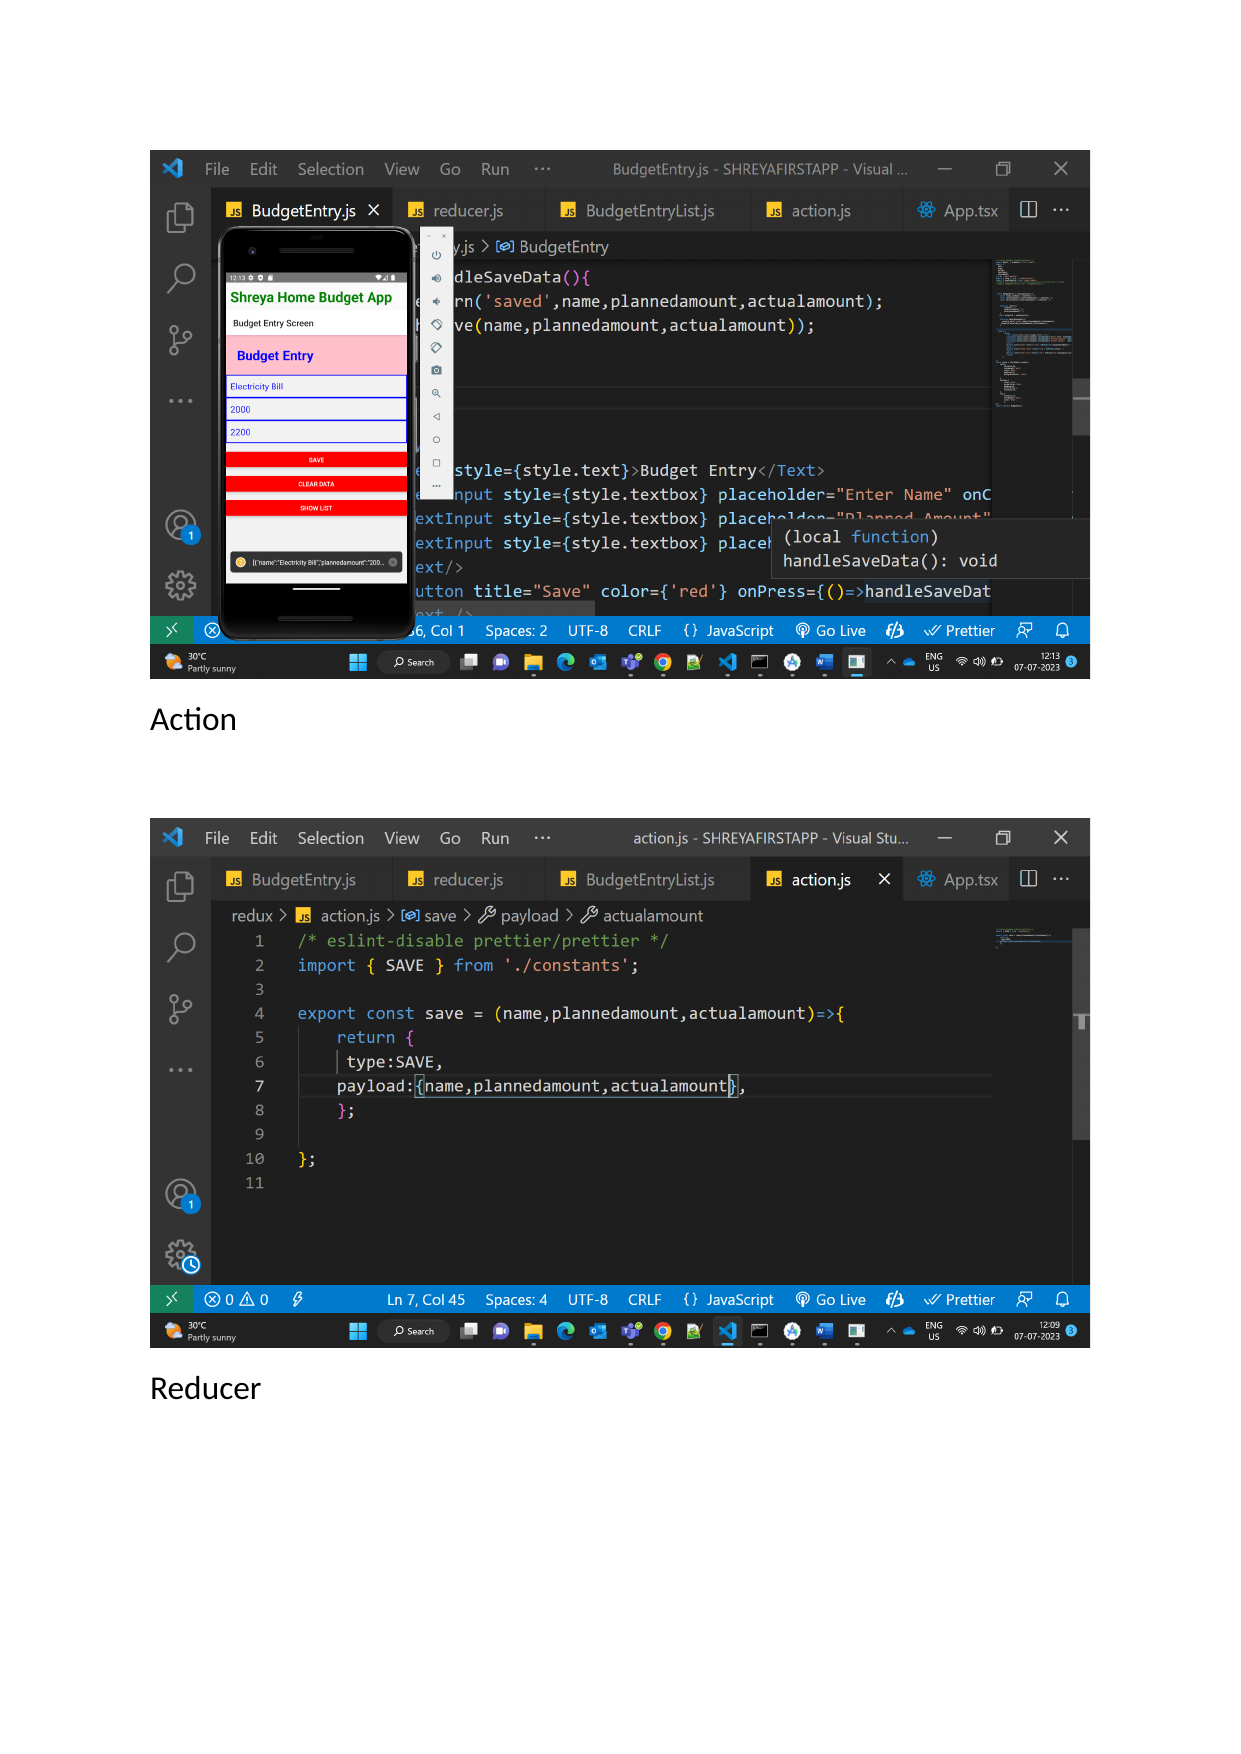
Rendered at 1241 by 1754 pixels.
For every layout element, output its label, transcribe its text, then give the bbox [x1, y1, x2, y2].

picture [150, 150, 1091, 679]
text Action [150, 698, 1090, 738]
text Reducer [150, 1367, 1090, 1407]
picture [150, 818, 1091, 1348]
